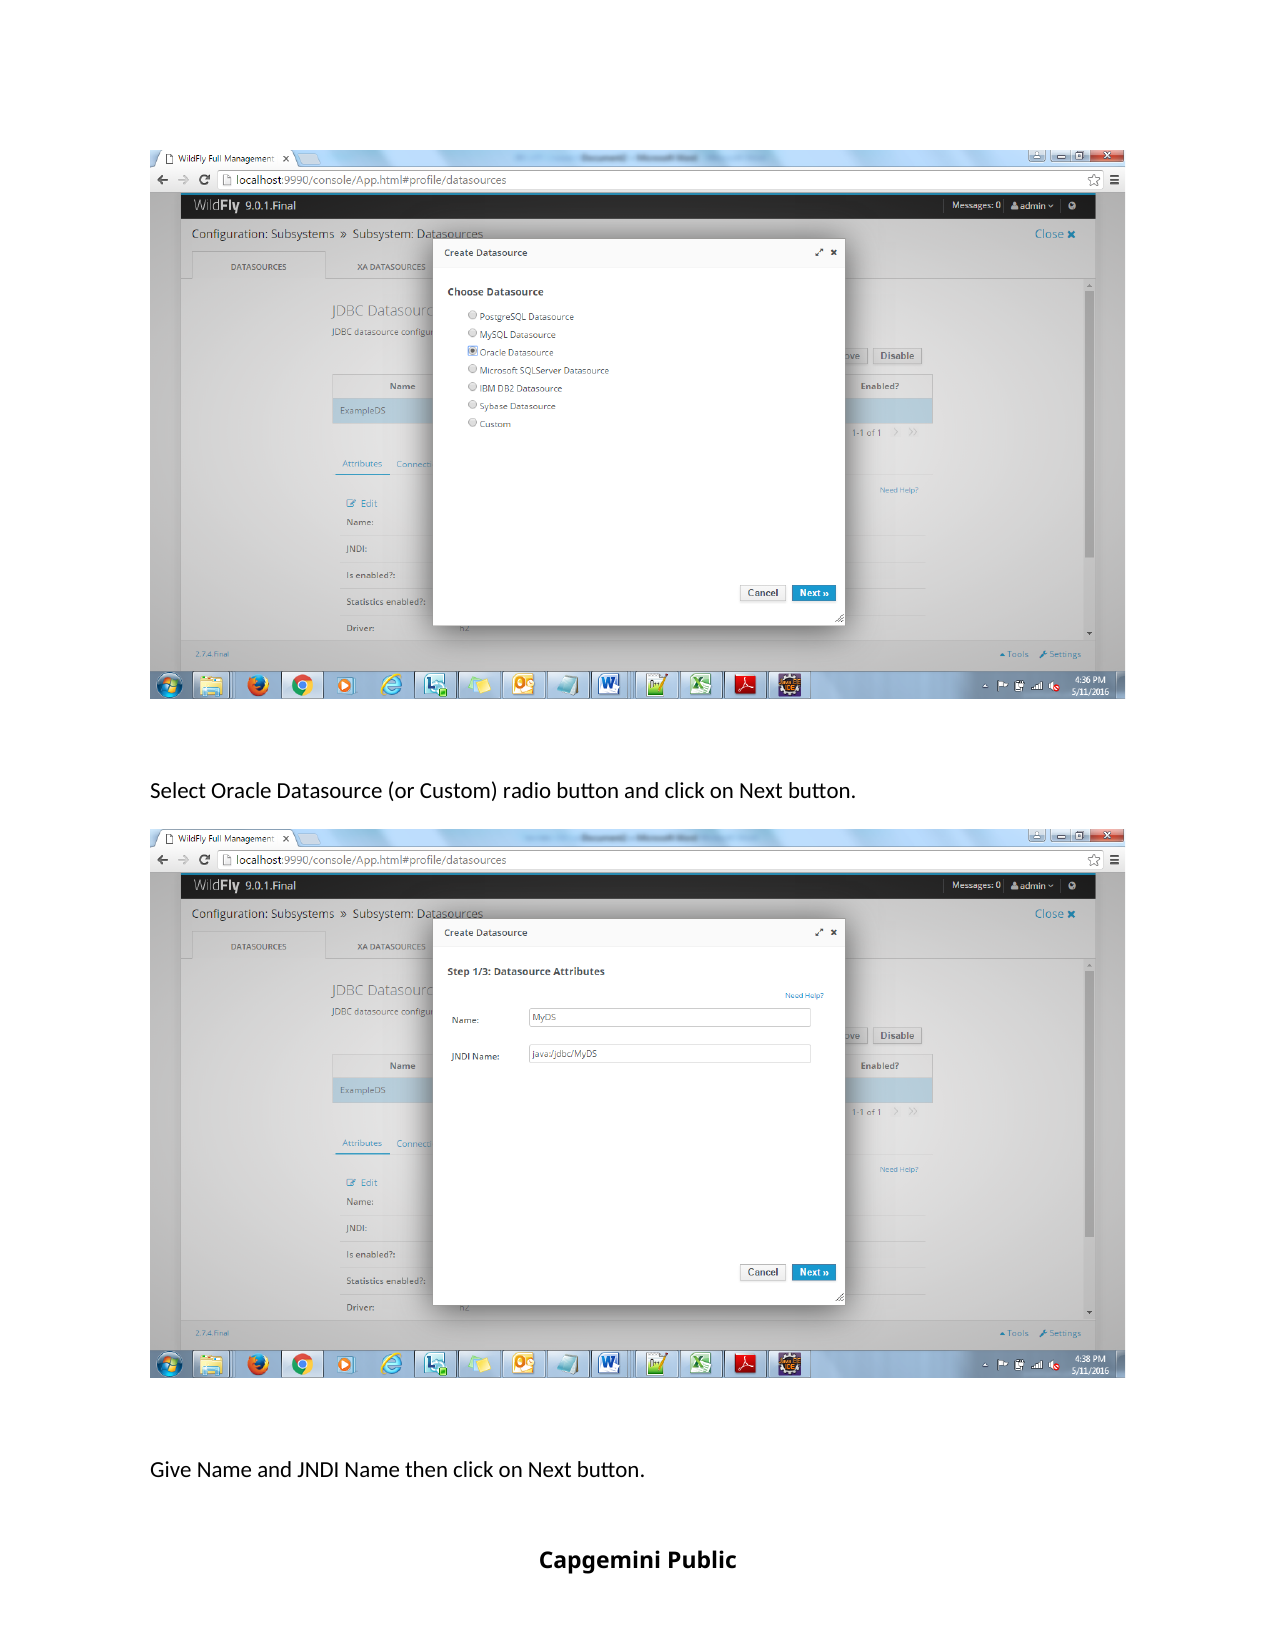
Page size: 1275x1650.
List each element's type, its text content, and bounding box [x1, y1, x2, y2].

text Give Name and JNDI Name then click on Next button. [150, 1455, 1125, 1483]
text Select Oracle Datasource (or Custom) radio button and click on Next button. [150, 776, 1125, 804]
picture [150, 829, 1125, 1378]
picture [150, 150, 1125, 699]
